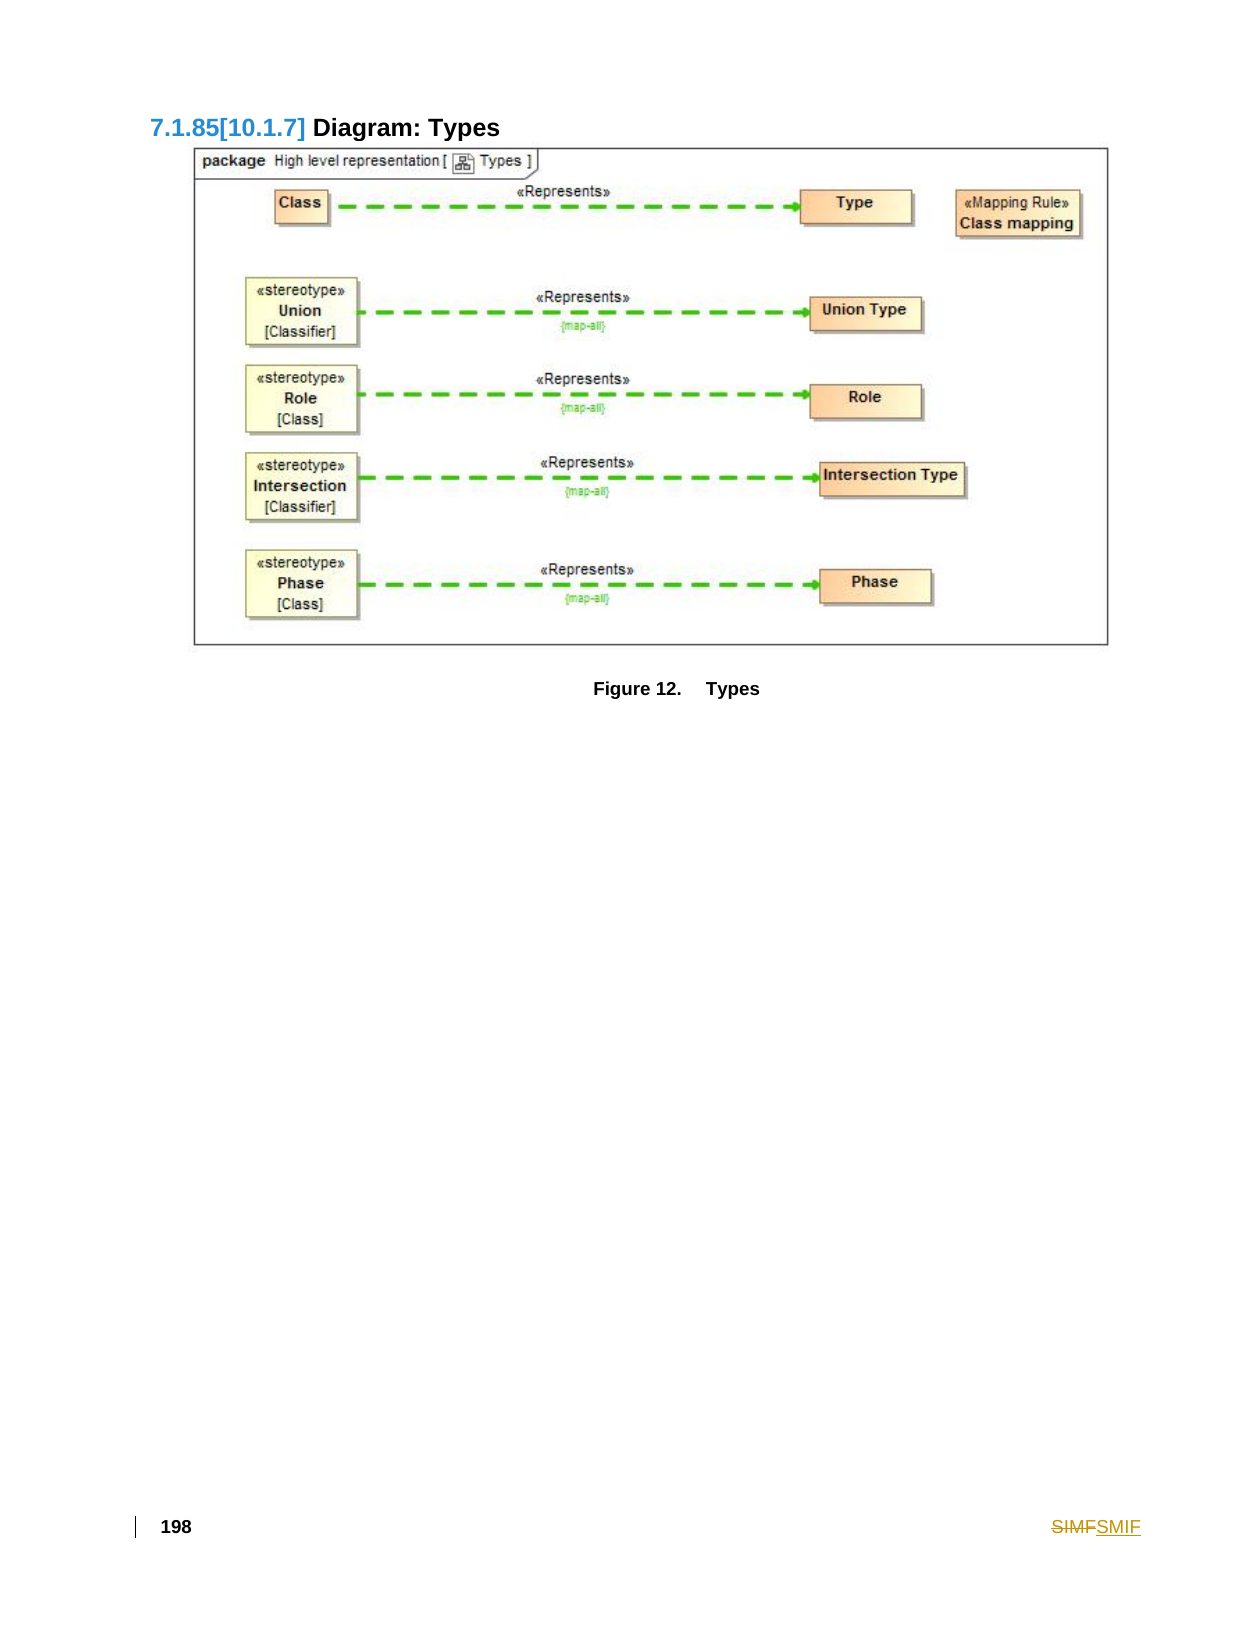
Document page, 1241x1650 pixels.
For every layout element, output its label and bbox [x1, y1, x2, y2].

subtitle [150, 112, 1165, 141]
picture [187, 141, 1128, 665]
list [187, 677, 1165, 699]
